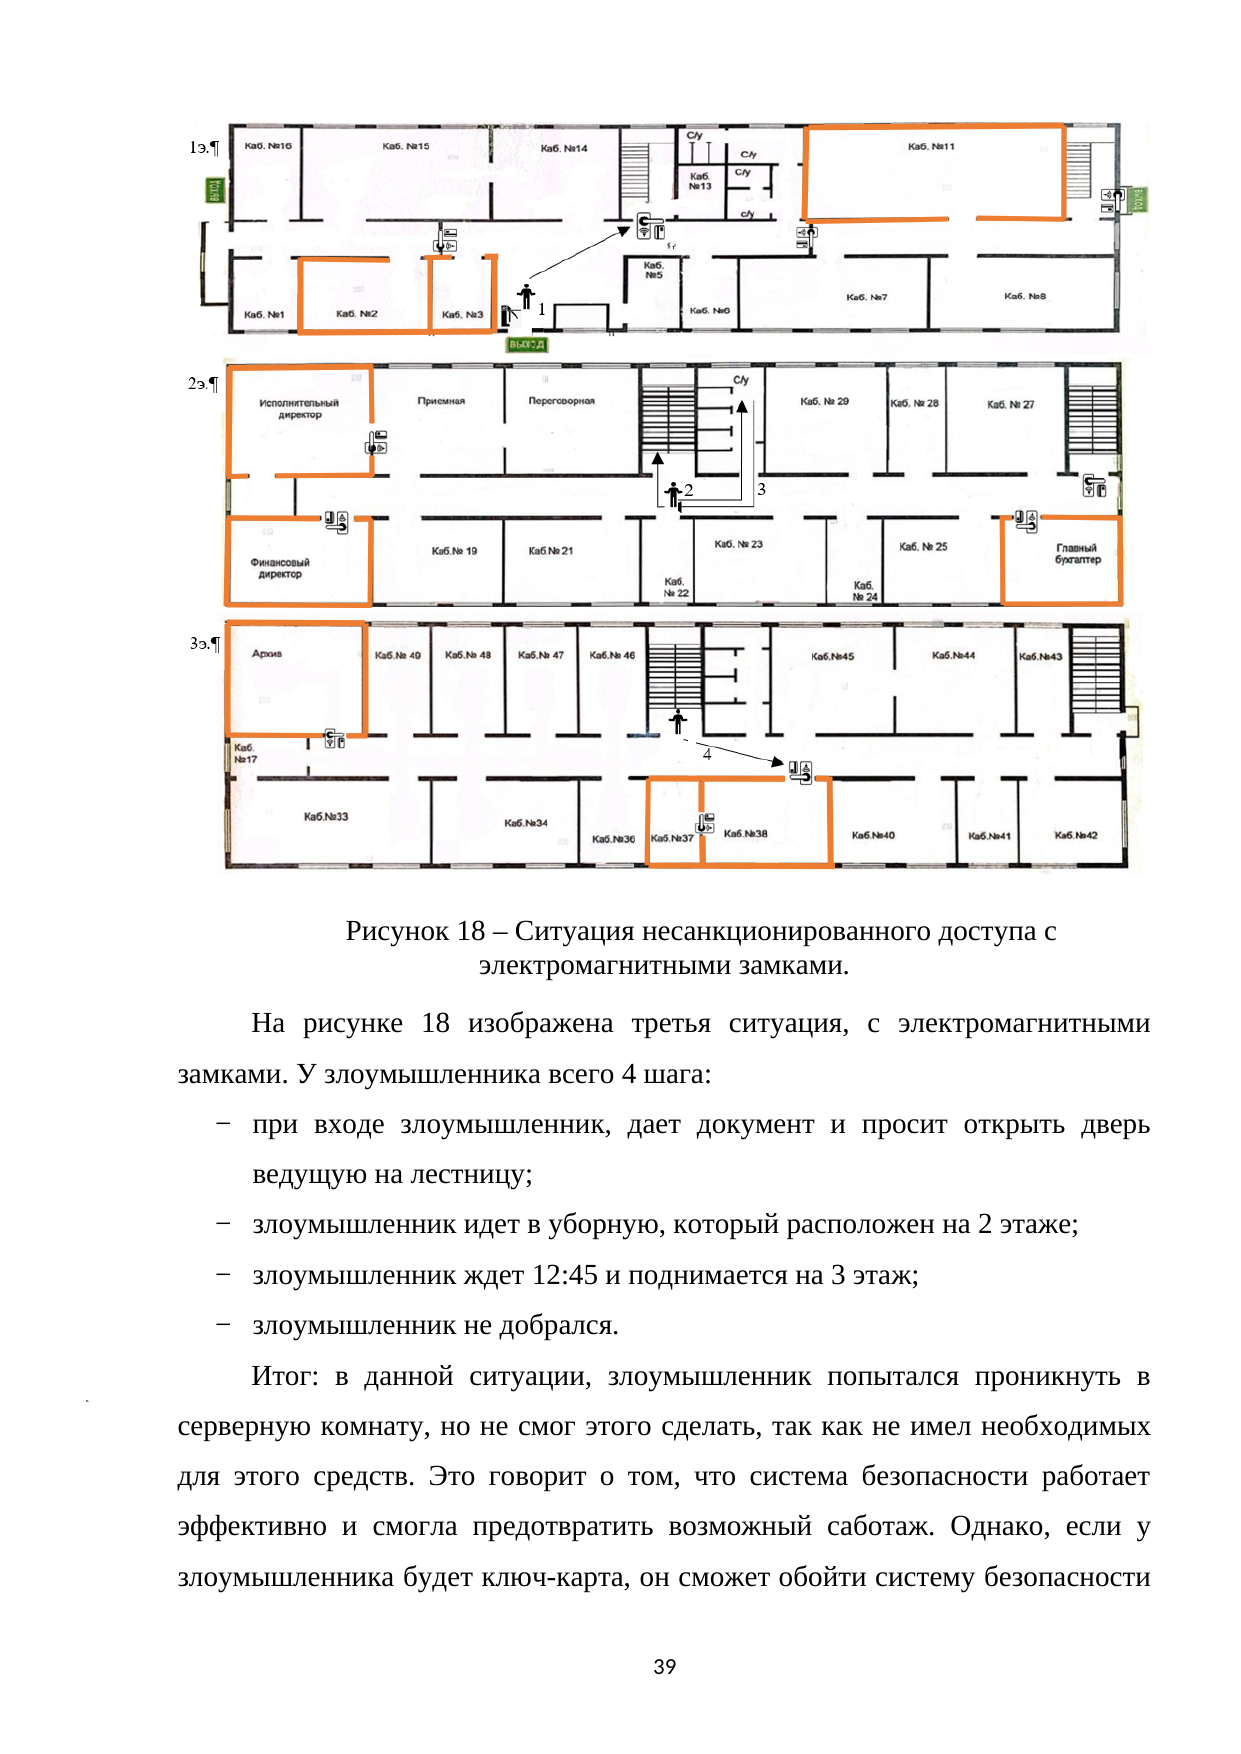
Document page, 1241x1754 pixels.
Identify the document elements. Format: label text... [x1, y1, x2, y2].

list злоумышленник ждет 12:45 и поднимается на 3 этаж; [215, 1257, 1152, 1291]
list злоумышленник идет в уборную, который расположен на 2 этаже; [215, 1207, 1152, 1240]
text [177, 1358, 1152, 1592]
picture [177, 118, 1152, 875]
text Рисунок 18 – Ситуация несанкционированного доступа с электромагнитными замками. [177, 913, 1152, 980]
text На рисунке 18 изображена третья ситуация, с электромагнитными замками. У злоумышленника всего 4 шага: [177, 1005, 1152, 1089]
list злоумышленник не добрался. [215, 1307, 1152, 1341]
list при входе злоумышленник, дает документ и просит открыть дверь ведущую на лестницу; [215, 1106, 1152, 1190]
